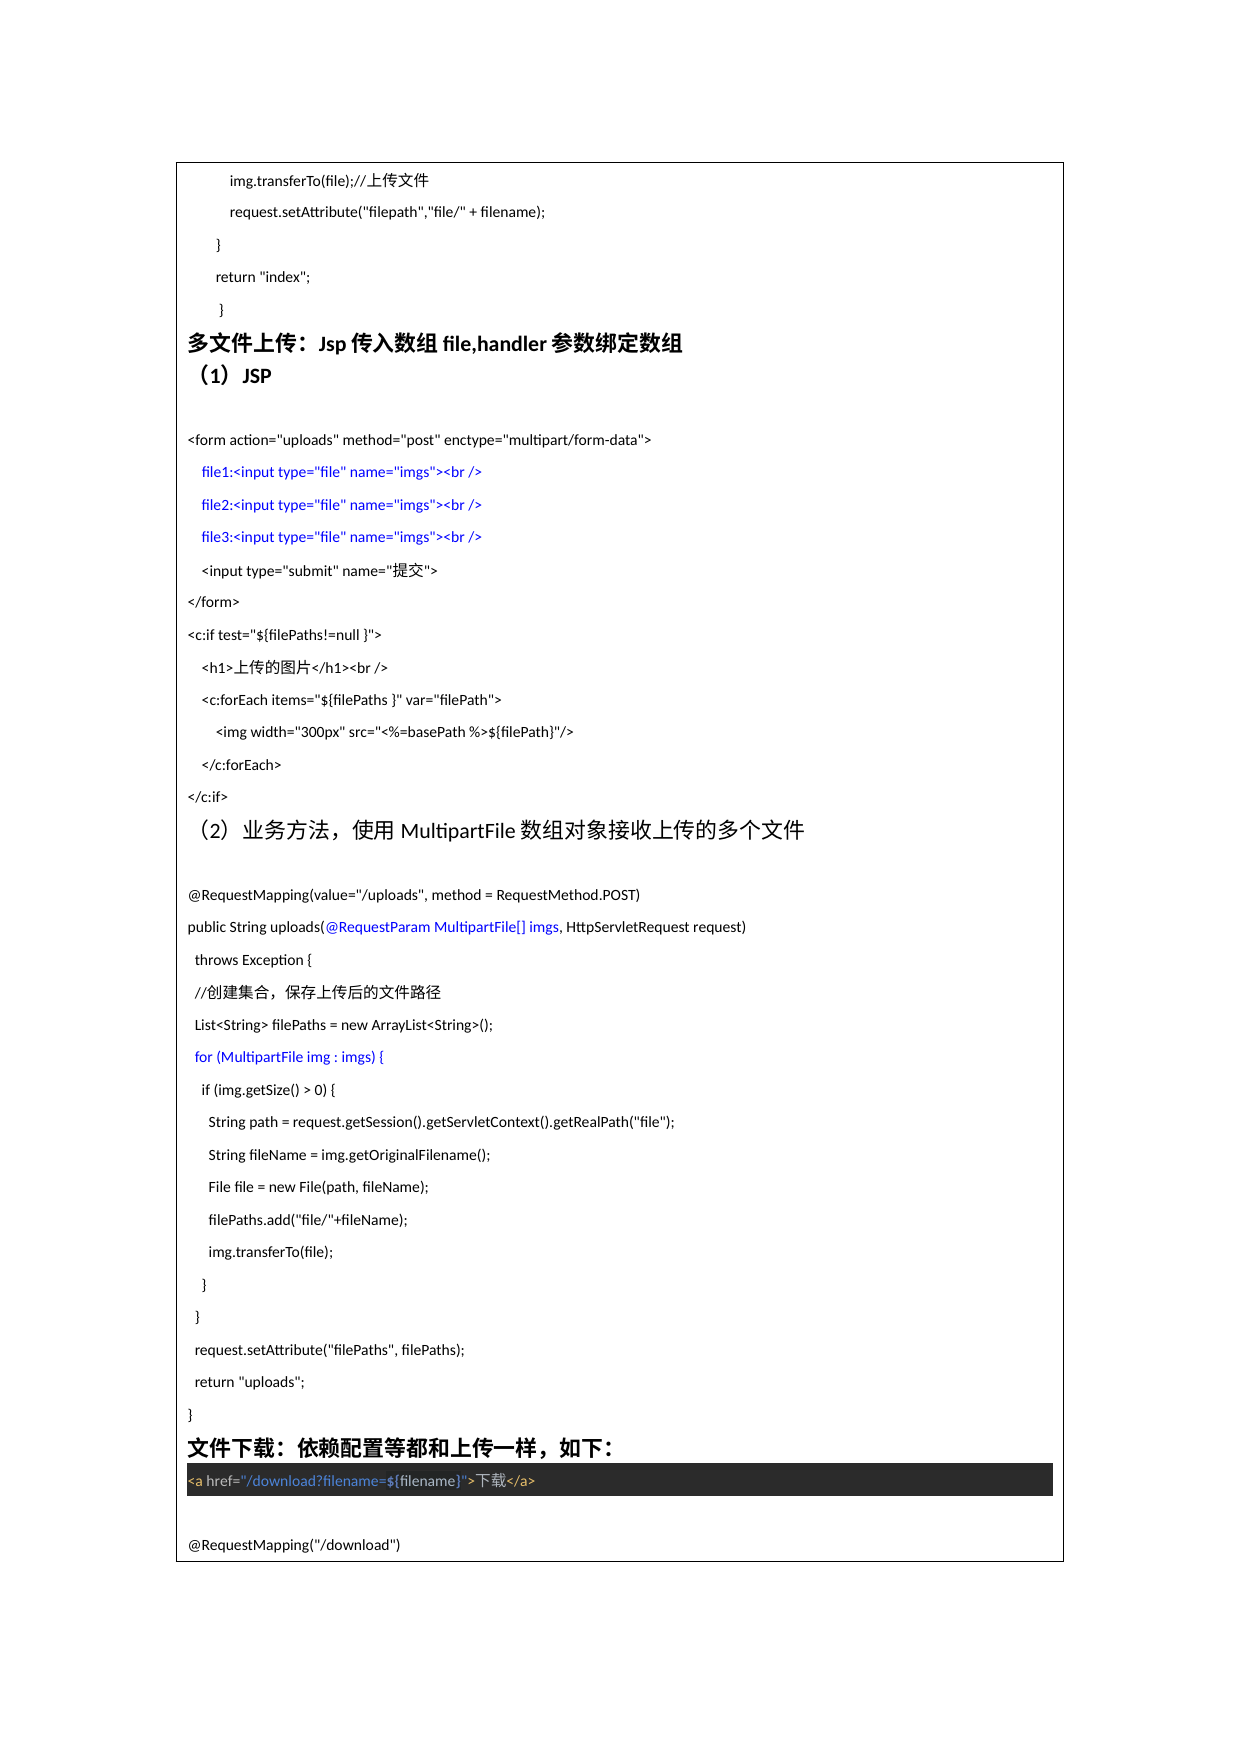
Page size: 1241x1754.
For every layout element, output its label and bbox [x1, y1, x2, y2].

table_header [177, 163, 1063, 1561]
